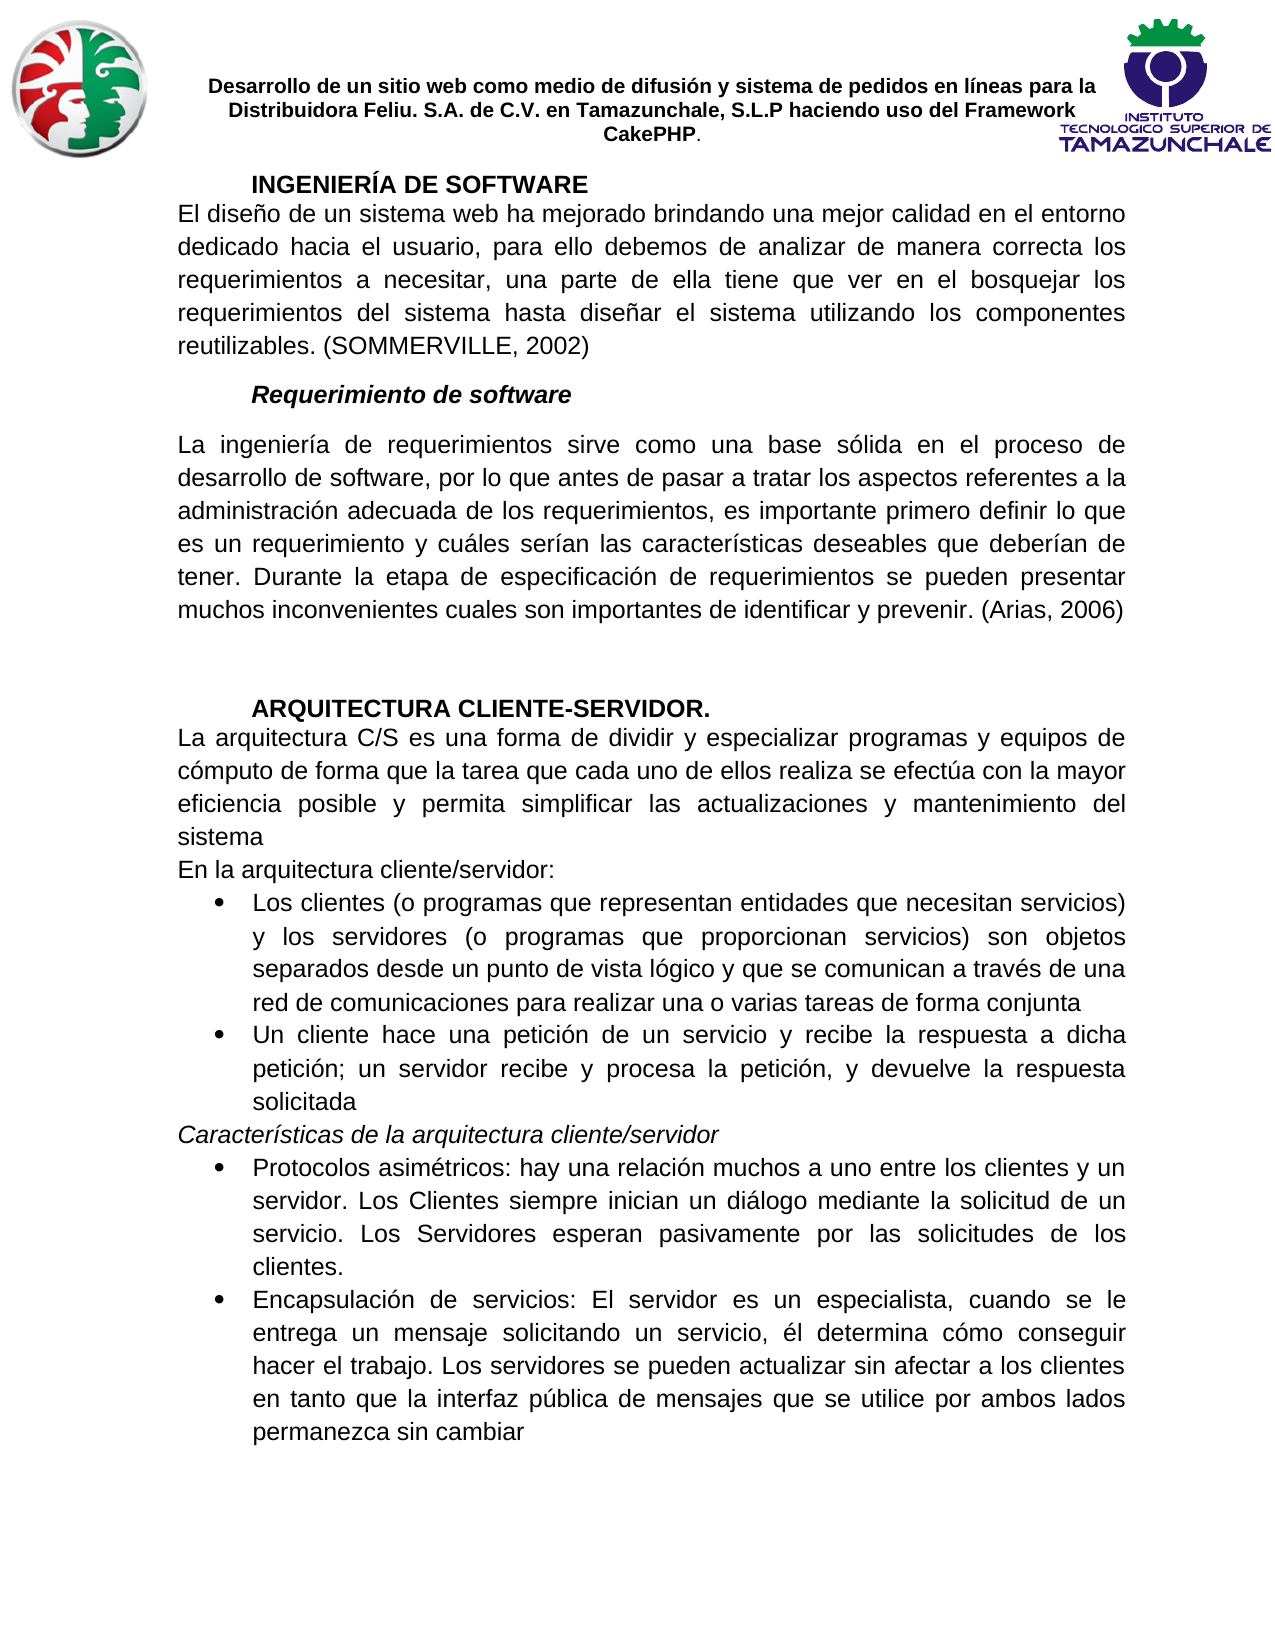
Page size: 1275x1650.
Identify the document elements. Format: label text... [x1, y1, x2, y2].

text El diseño de un sistema web ha mejorado brindando una mejor calidad en el entorno dedicado hacia el usuario, para ello debemos de analizar de manera correcta los requerimientos a necesitar, una parte de ella tiene que ver en el bosquejar los requerimientos del sistema hasta diseñar el sistema utilizando los componentes reutilizables. (SOMMERVILLE, 2002) [177, 198, 1127, 359]
subtitle INGENIERÍA DE SOFTWARE [251, 170, 1127, 198]
picture [7, 16, 152, 163]
subtitle ARQUITECTURA CLIENTE-SERVIDOR. [251, 694, 1127, 723]
text La ingeniería de requerimientos sirve como una base sólida en el proceso de desarrollo de software, por lo que antes de pasar a tratar los aspectos referentes a la administración adecuada de los requerimientos, es importante primero definir lo que es un requerimiento y cuáles serían las características deseables que deberían de tener. Durante la etapa de especificación de requerimientos se pueden presentar muchos inconvenientes cuales son importantes de identificar y prevenir. (Arias, 2006) [177, 430, 1127, 624]
subtitle Requerimiento de software [251, 380, 1127, 409]
text En la arquitectura cliente/servidor: [177, 855, 1127, 884]
list Un cliente hace una petición de un servicio y recibe la respuesta a dicha petición; un servidor recibe y procesa la petición, y devuelve la respuesta solicitada [215, 1021, 1127, 1115]
list Encapsulación de servicios: El servidor es un especialista, cuando se le entrega un mensaje solicitando un servicio, él determina cómo conseguir hacer el trabajo. Los servidores se pueden actualizar sin afectar a los clientes en tanto que la interfaz pública de mensajes que se utilice por ambos lados permanezca sin cambiar [215, 1285, 1127, 1446]
list Protocolos asimétricos: hay una relación muchos a uno entre los clientes y un servidor. Los Clientes siempre inician un diálogo mediante la solicitud de un servicio. Los Servidores esperan pasivamente por las solicitudes de los clientes. [215, 1153, 1127, 1281]
text La arquitectura C/S es una forma de dividir y especializar programas y equipos de cómputo de forma que la tarea que cada uno de ellos realiza se efectúa con la mayor eficiencia posible y permita simplificar las actualizaciones y mantenimiento del sistema [177, 723, 1127, 851]
text Características de la arquitectura cliente/servidor [177, 1120, 1127, 1148]
list Los clientes (o programas que representan entidades que necesitan servicios) y los servidores (o programas que proporcionan servicios) son objetos separados desde un punto de vista lógico y que se comunican a través de una red de comunicaciones para realizar una o varias tareas de forma conjunta [215, 888, 1127, 1016]
